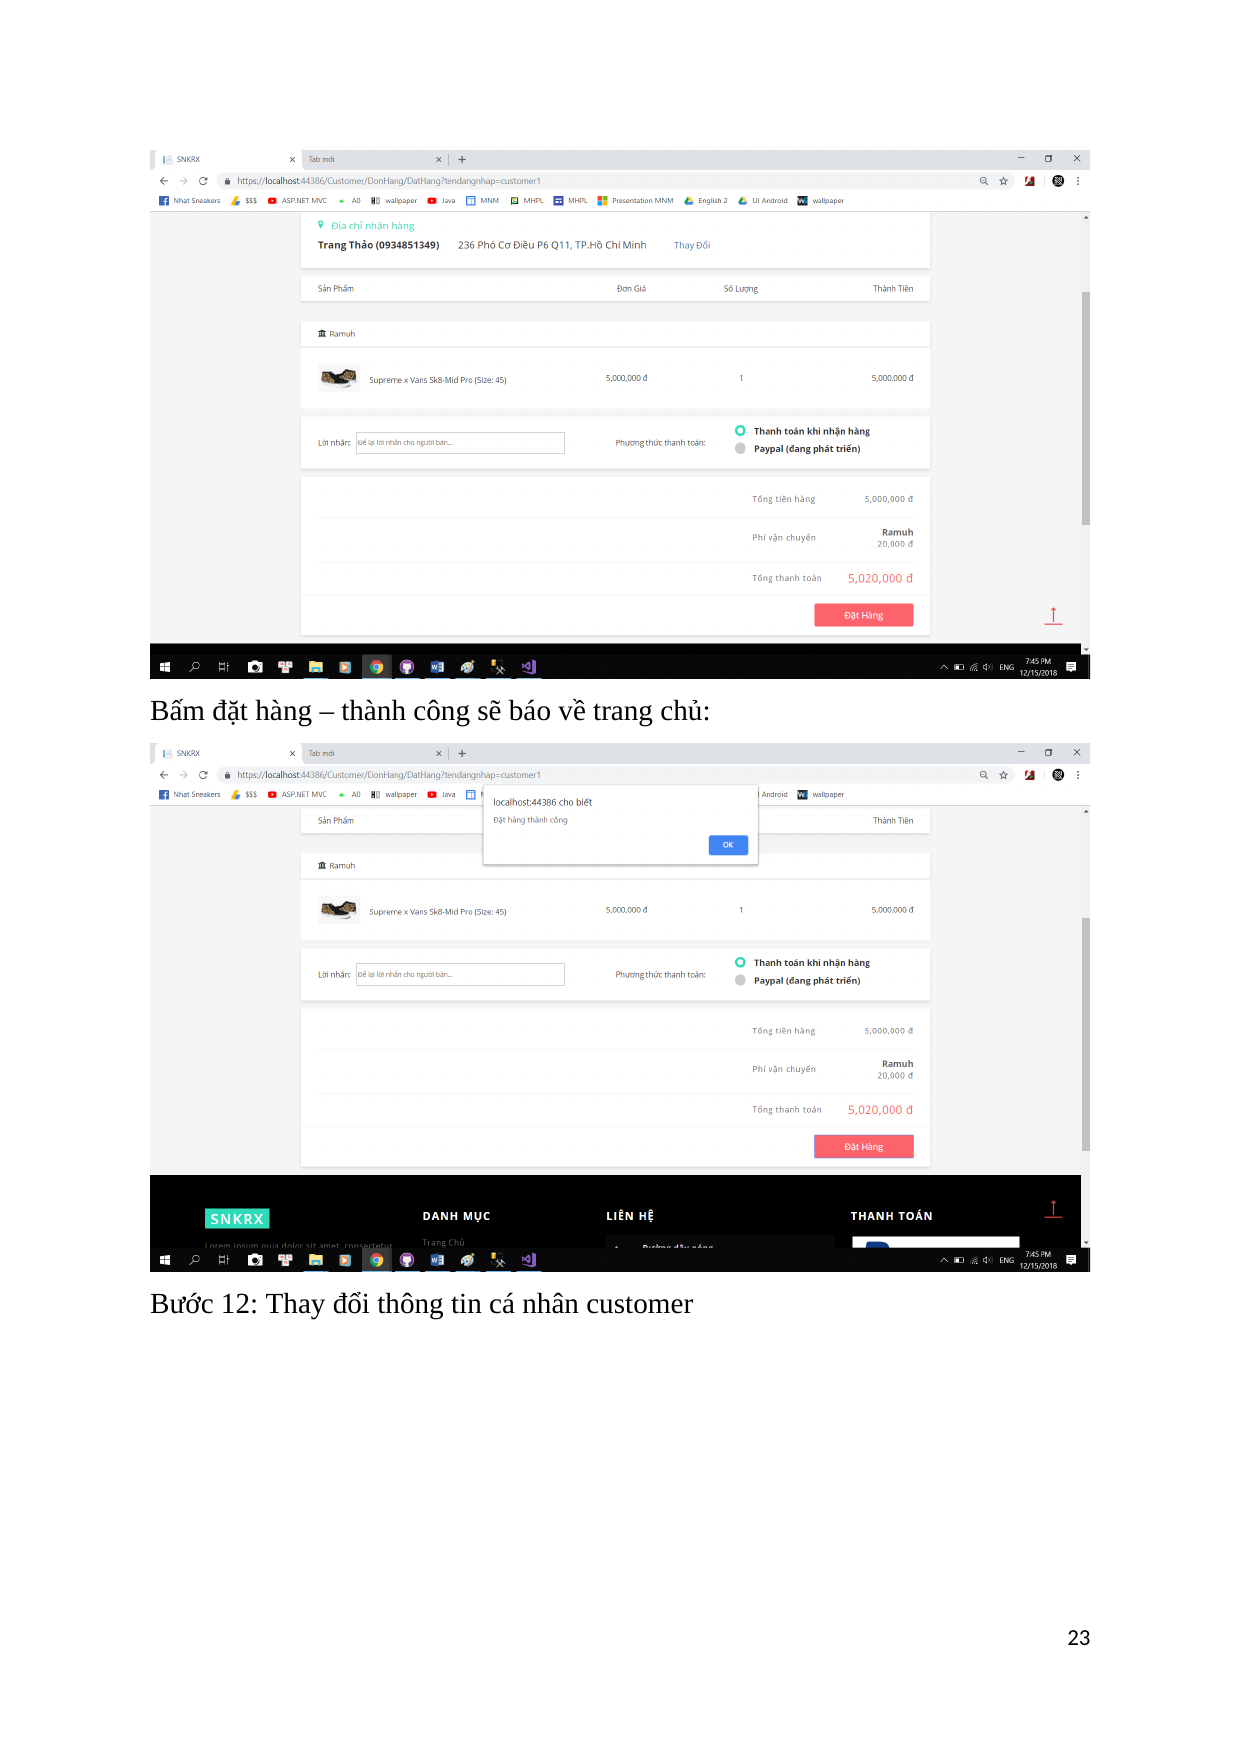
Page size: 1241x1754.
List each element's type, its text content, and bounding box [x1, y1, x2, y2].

list Bước 12: Thay đổi thông tin cá nhân customer [150, 1286, 1090, 1319]
picture [150, 743, 1091, 1272]
picture [150, 150, 1091, 679]
list Bấm đặt hàng – thành công sẽ báo về trang chủ: [150, 693, 1090, 726]
